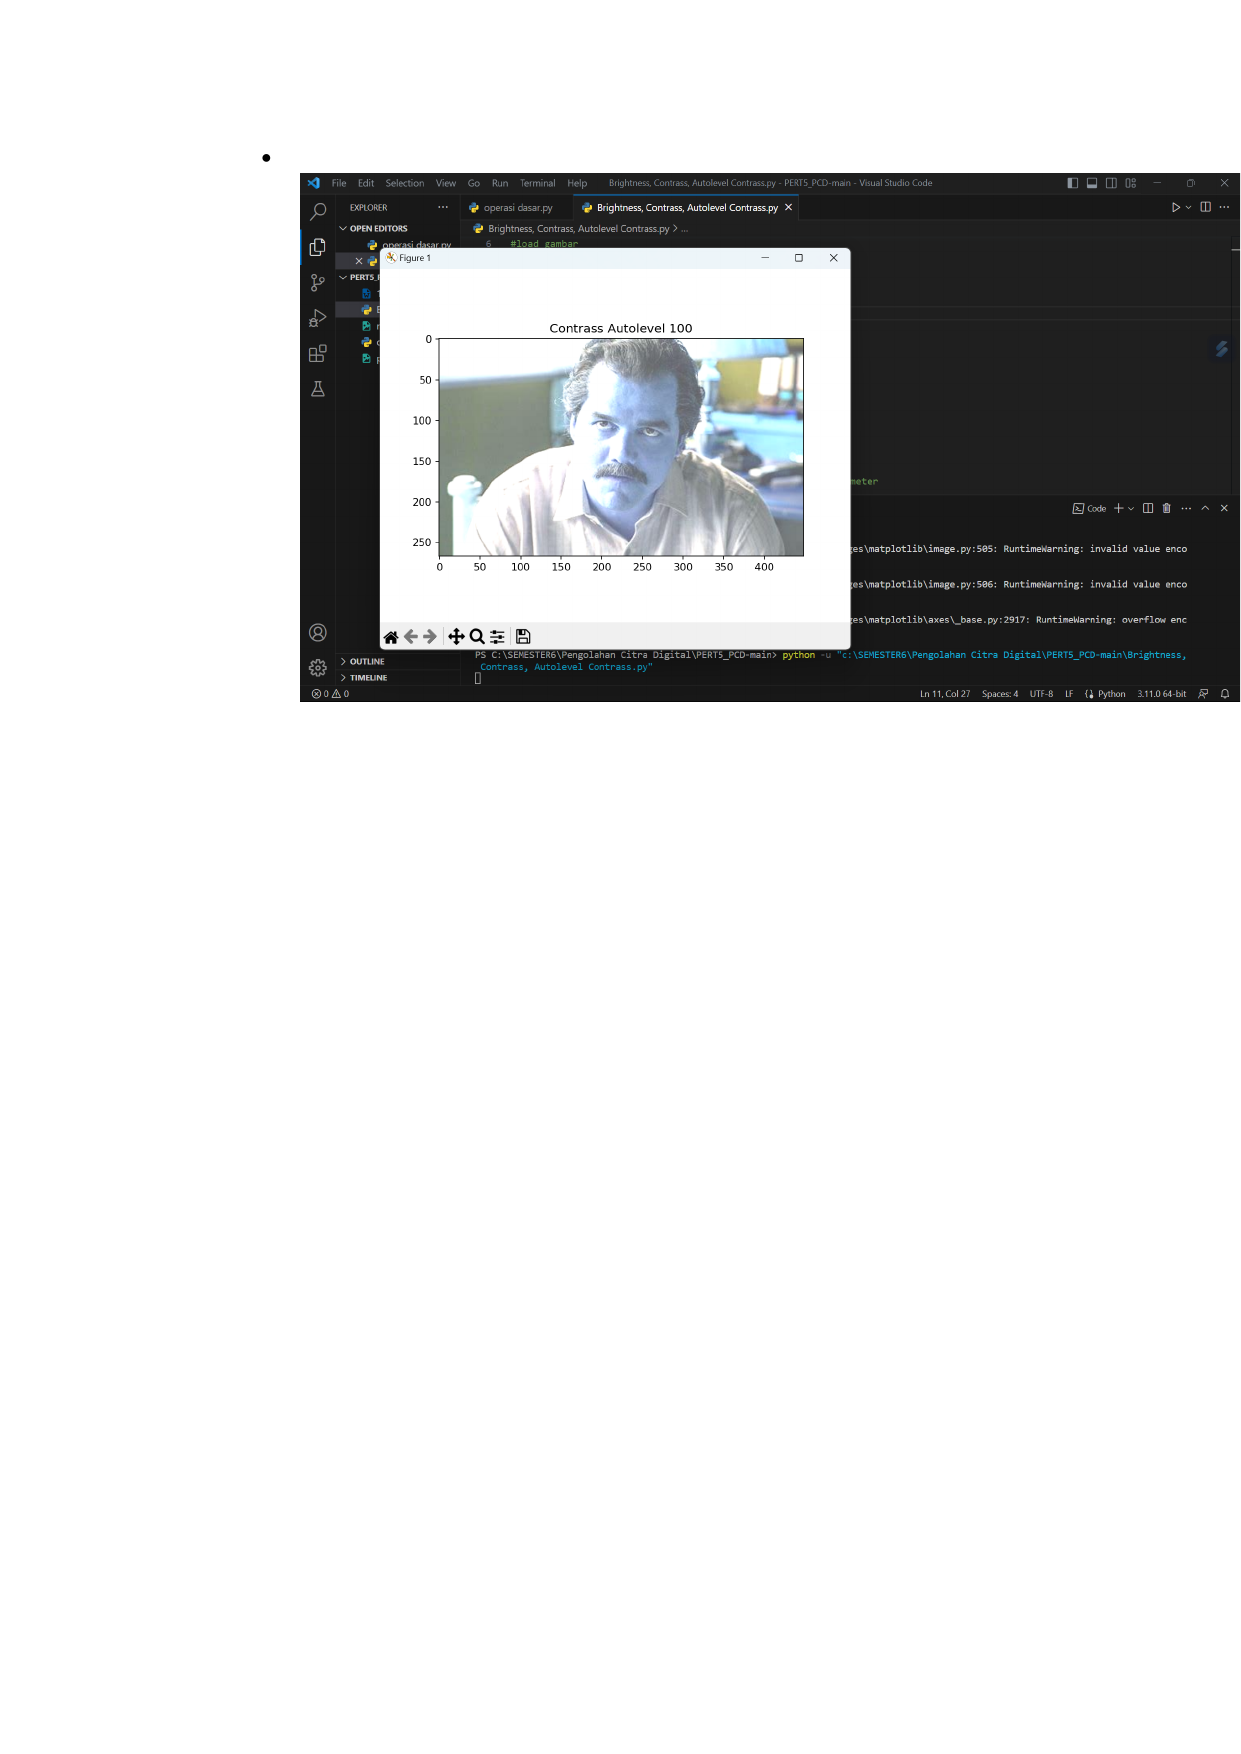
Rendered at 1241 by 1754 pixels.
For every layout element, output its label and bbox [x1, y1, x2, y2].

picture [300, 173, 1241, 702]
